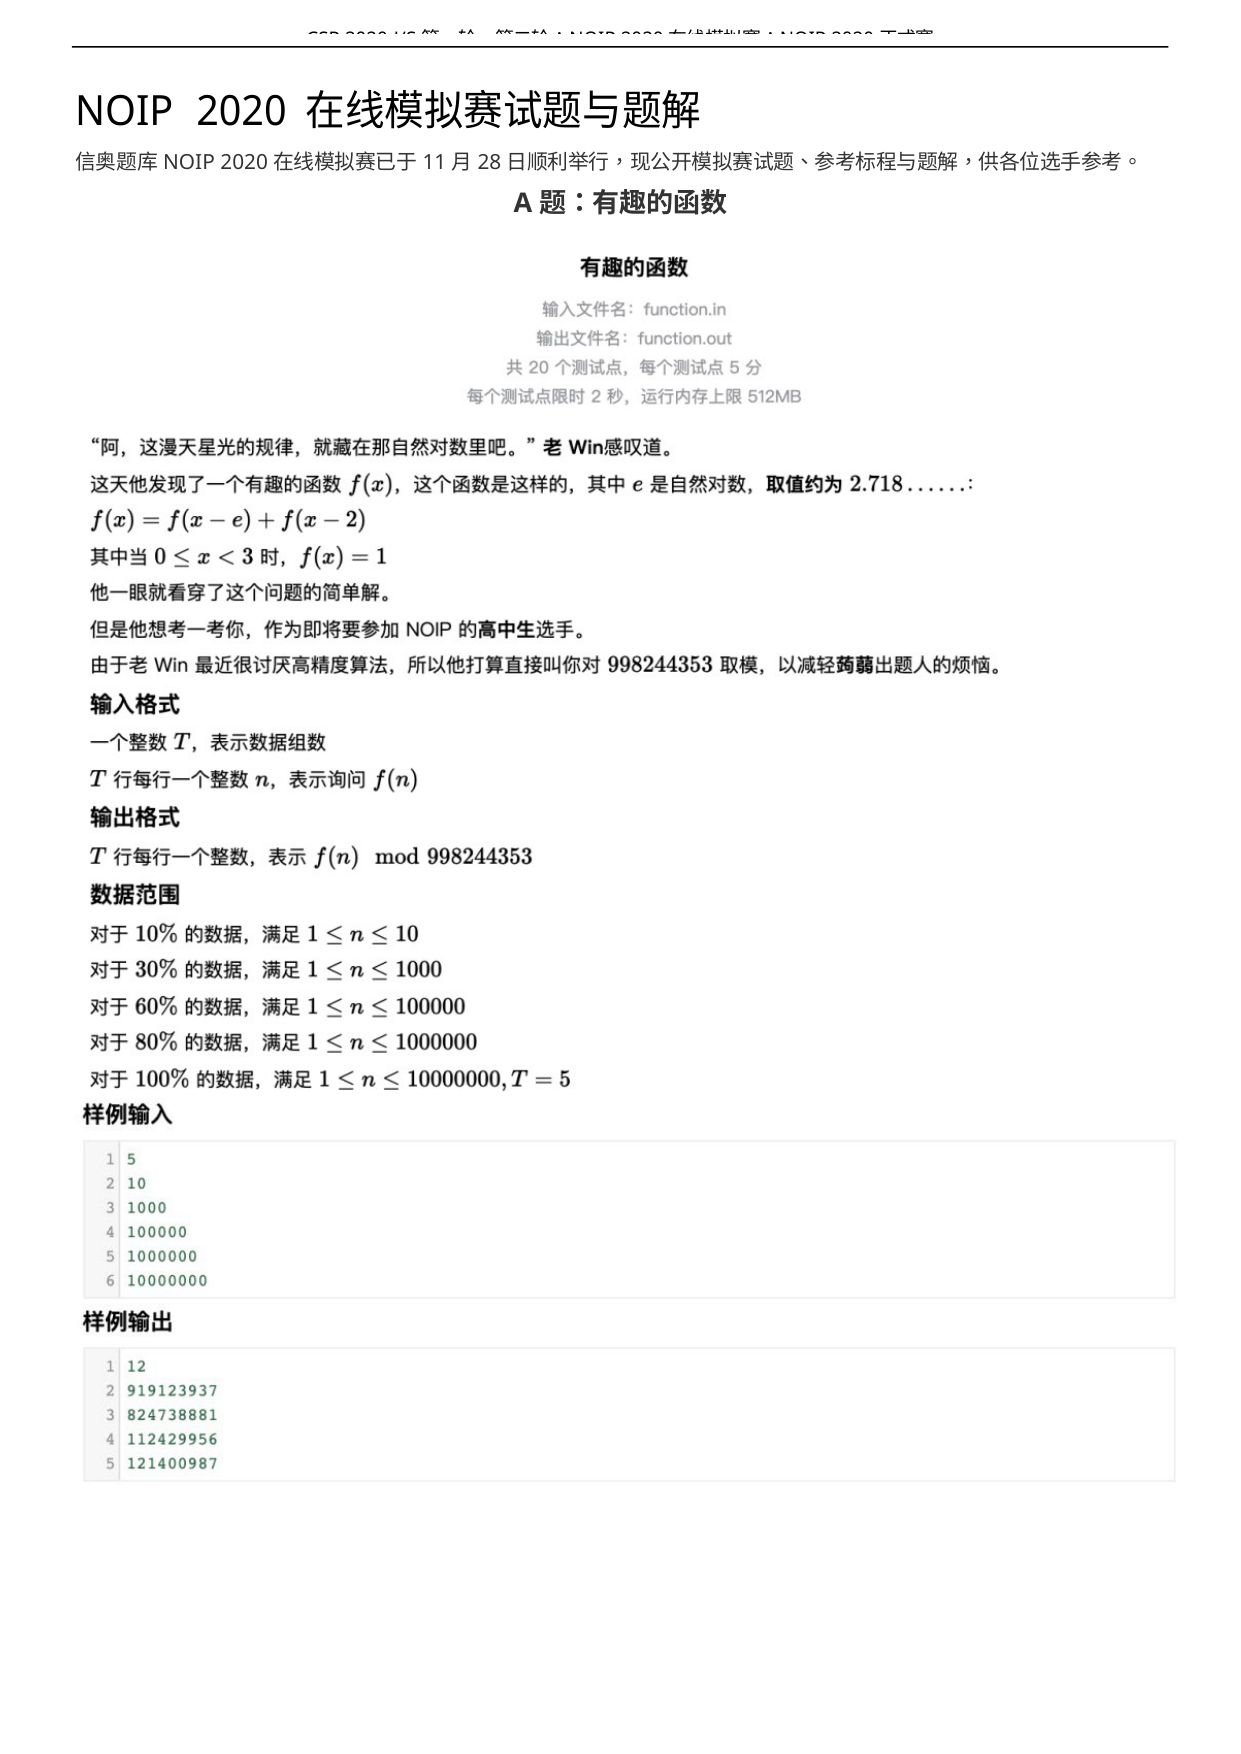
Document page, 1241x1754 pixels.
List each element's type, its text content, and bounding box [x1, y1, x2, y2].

text 信奥题库 NOIP 2020 在线模拟赛已于 11 月 28 日顺利举行，现公开模拟赛试题、参考标程与题解，供各位选手参考。 [75, 147, 1207, 176]
text NOIP 2020 在线模拟赛试题与题解 [75, 65, 1207, 141]
picture [89, 256, 998, 1092]
text A 题：有趣的函数 [511, 183, 730, 220]
picture [75, 1098, 1177, 1485]
